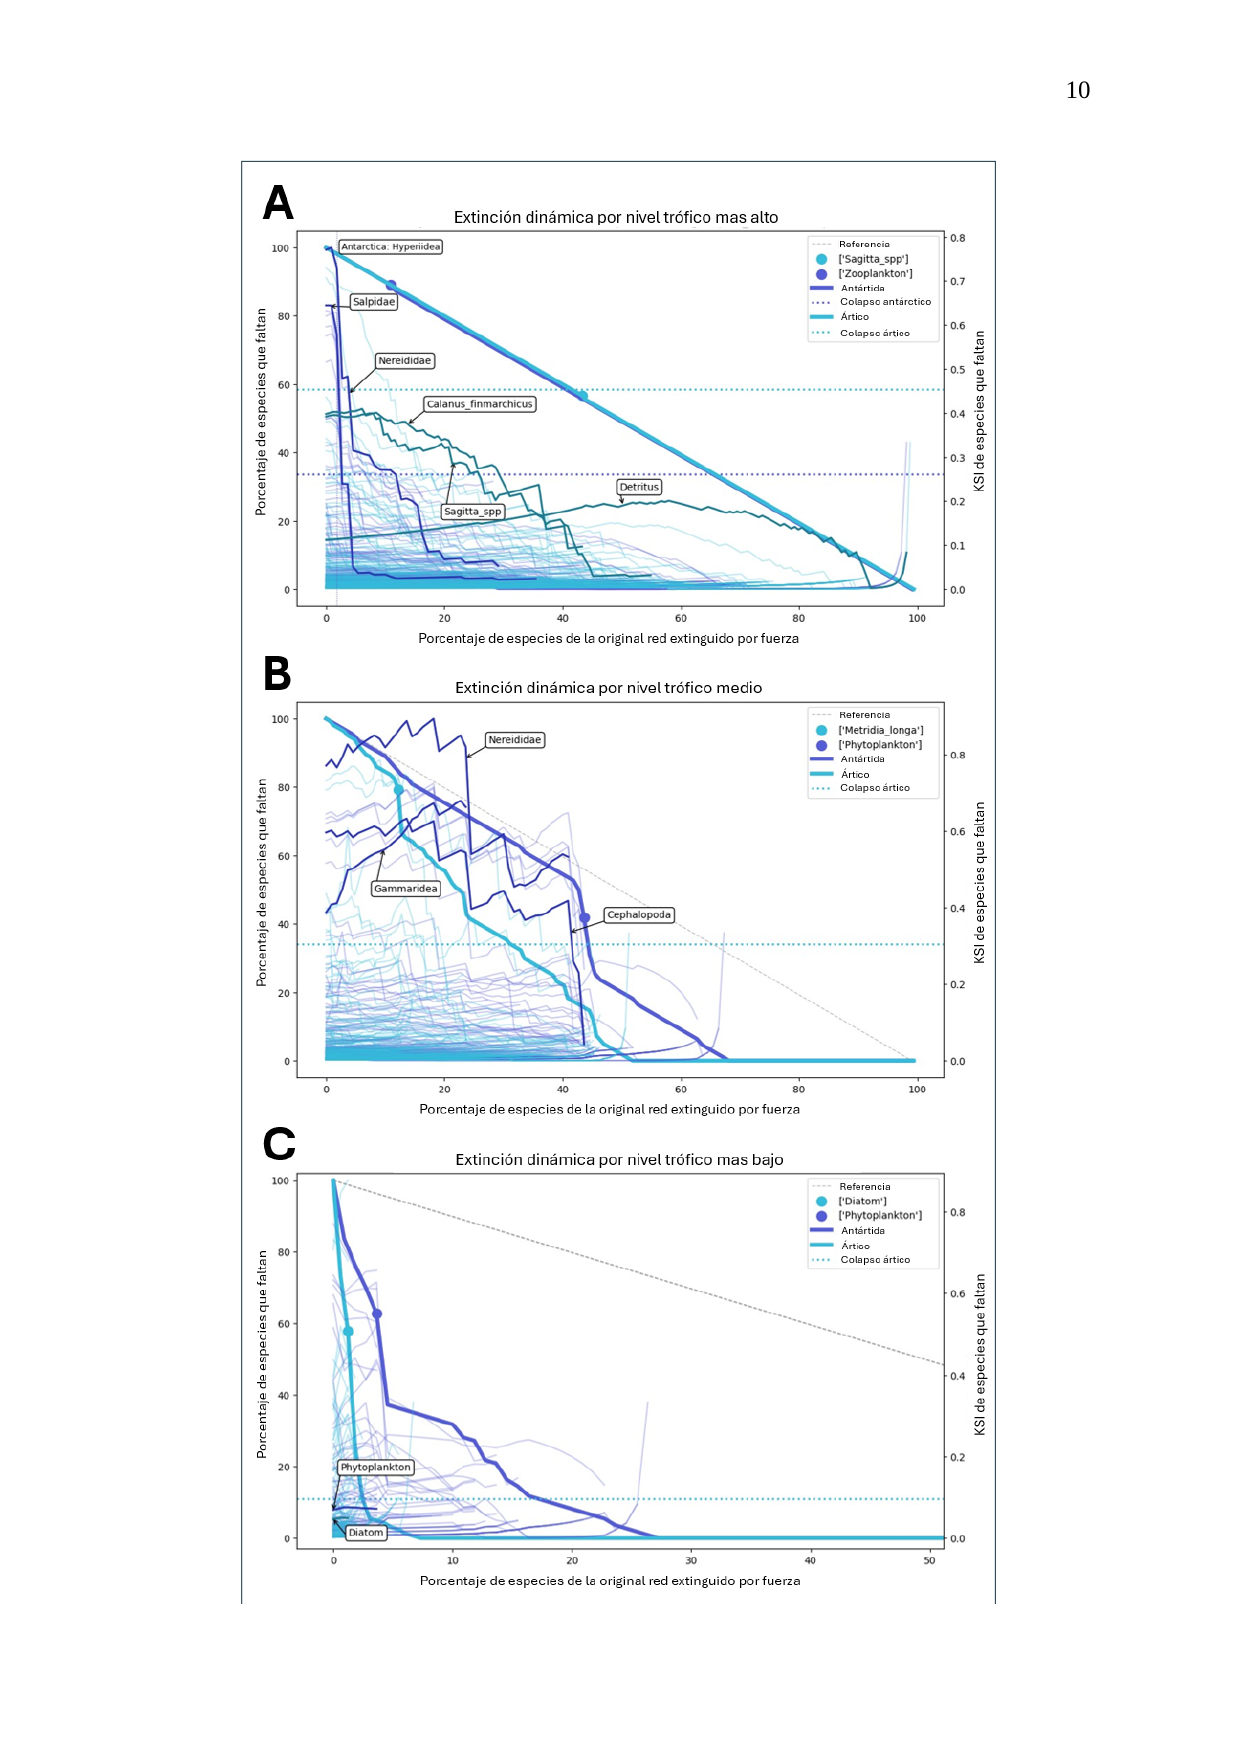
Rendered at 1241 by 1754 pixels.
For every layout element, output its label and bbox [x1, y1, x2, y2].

picture [235, 150, 1005, 1604]
